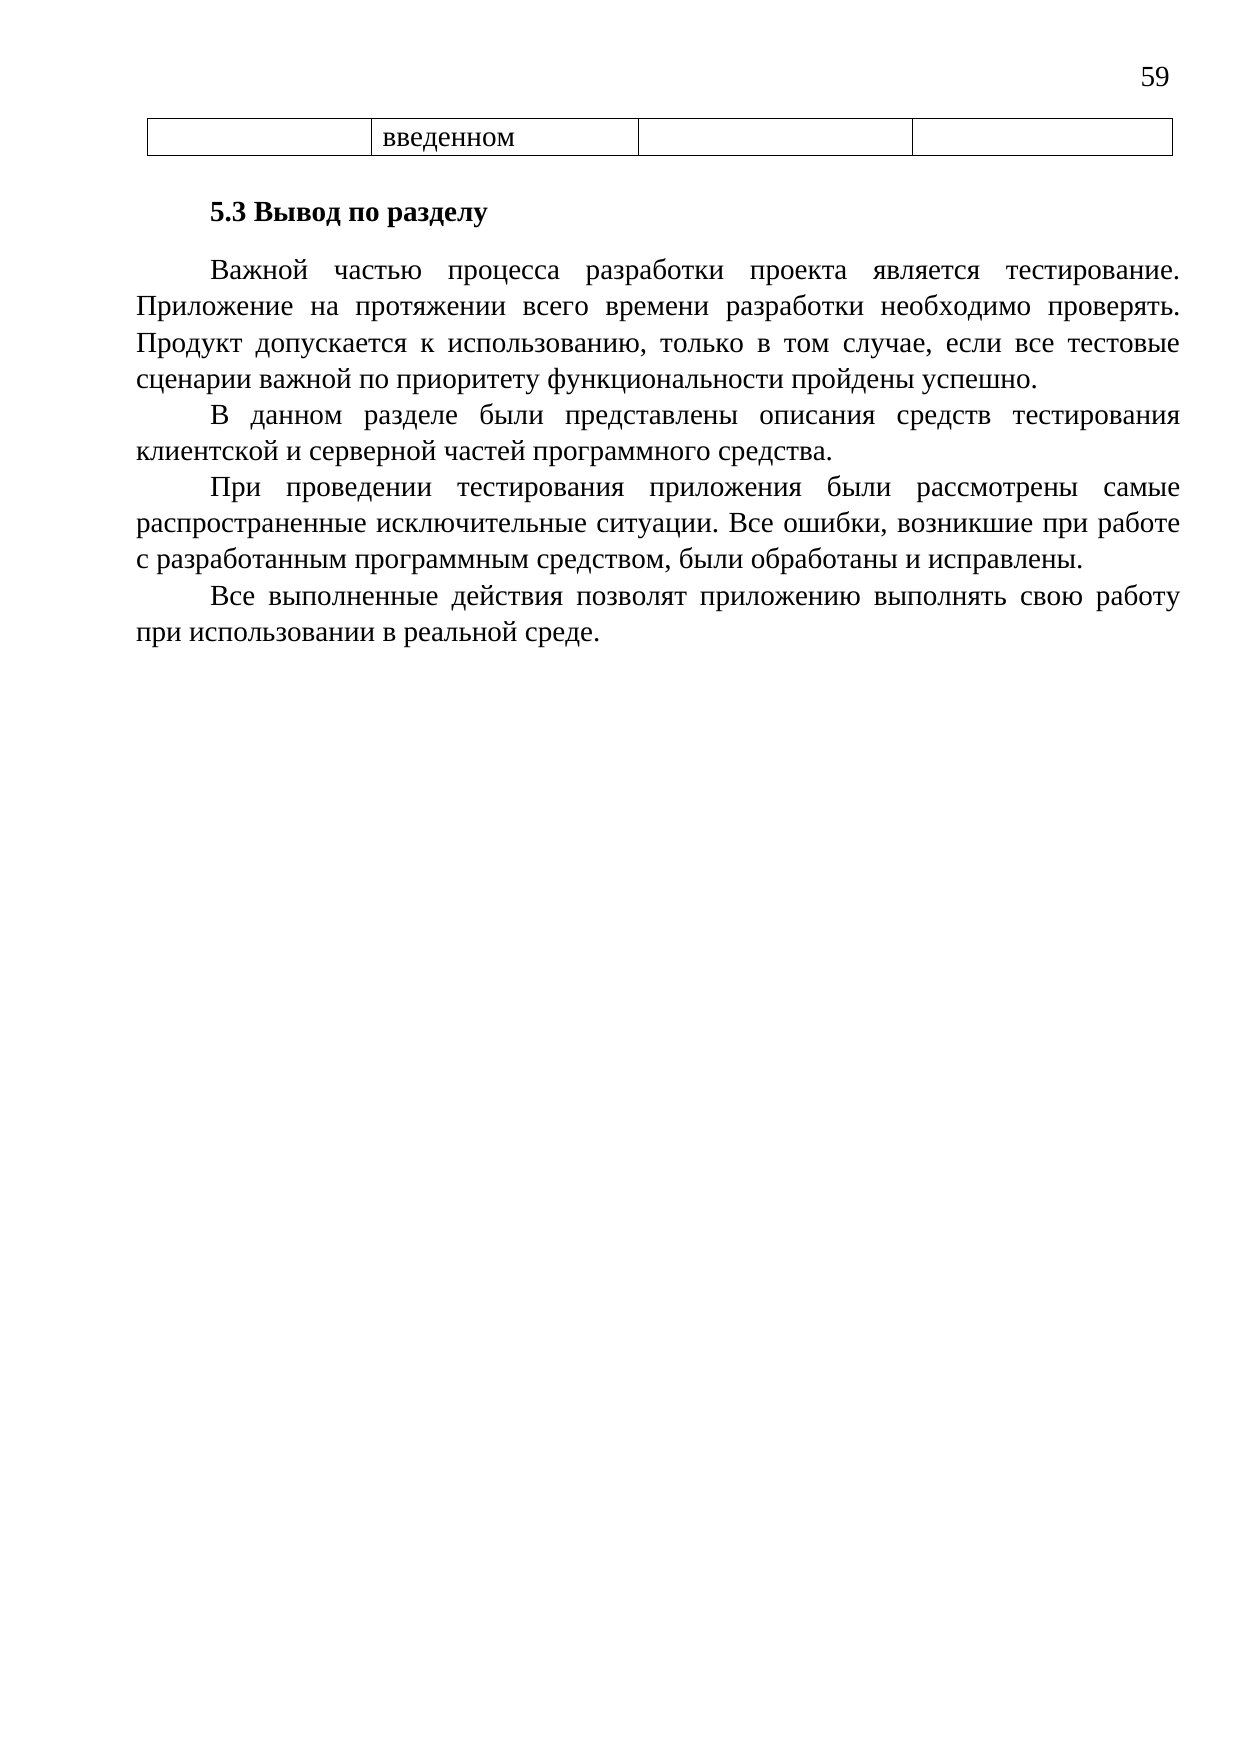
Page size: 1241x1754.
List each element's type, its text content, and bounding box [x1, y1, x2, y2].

text Важной частью процесса разработки проекта является тестирование. Приложение на протяжении всего времени разработки необходимо проверять. Продукт допускается к использованию, только в том случае, если все тестовые сценарии важной по приоритету функциональности пройдены успешно. [136, 252, 1181, 394]
table_cell 4 [148, 119, 371, 155]
text В данном разделе были представлены описания средств тестирования клиентской и серверной частей программного средства. [136, 397, 1181, 467]
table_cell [639, 119, 912, 155]
text 5.3 Вывод по разделу [136, 194, 1181, 227]
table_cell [372, 119, 638, 155]
text При проведении тестирования приложения были рассмотрены самые распространенные исключительные ситуации. Все ошибки, возникшие при работе с разработанным программным средством, были обработаны и исправлены. [136, 469, 1181, 575]
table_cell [913, 119, 1172, 155]
text Все выполненные действия позволят приложению выполнять свою работу при использовании в реальной среде. [136, 578, 1181, 647]
